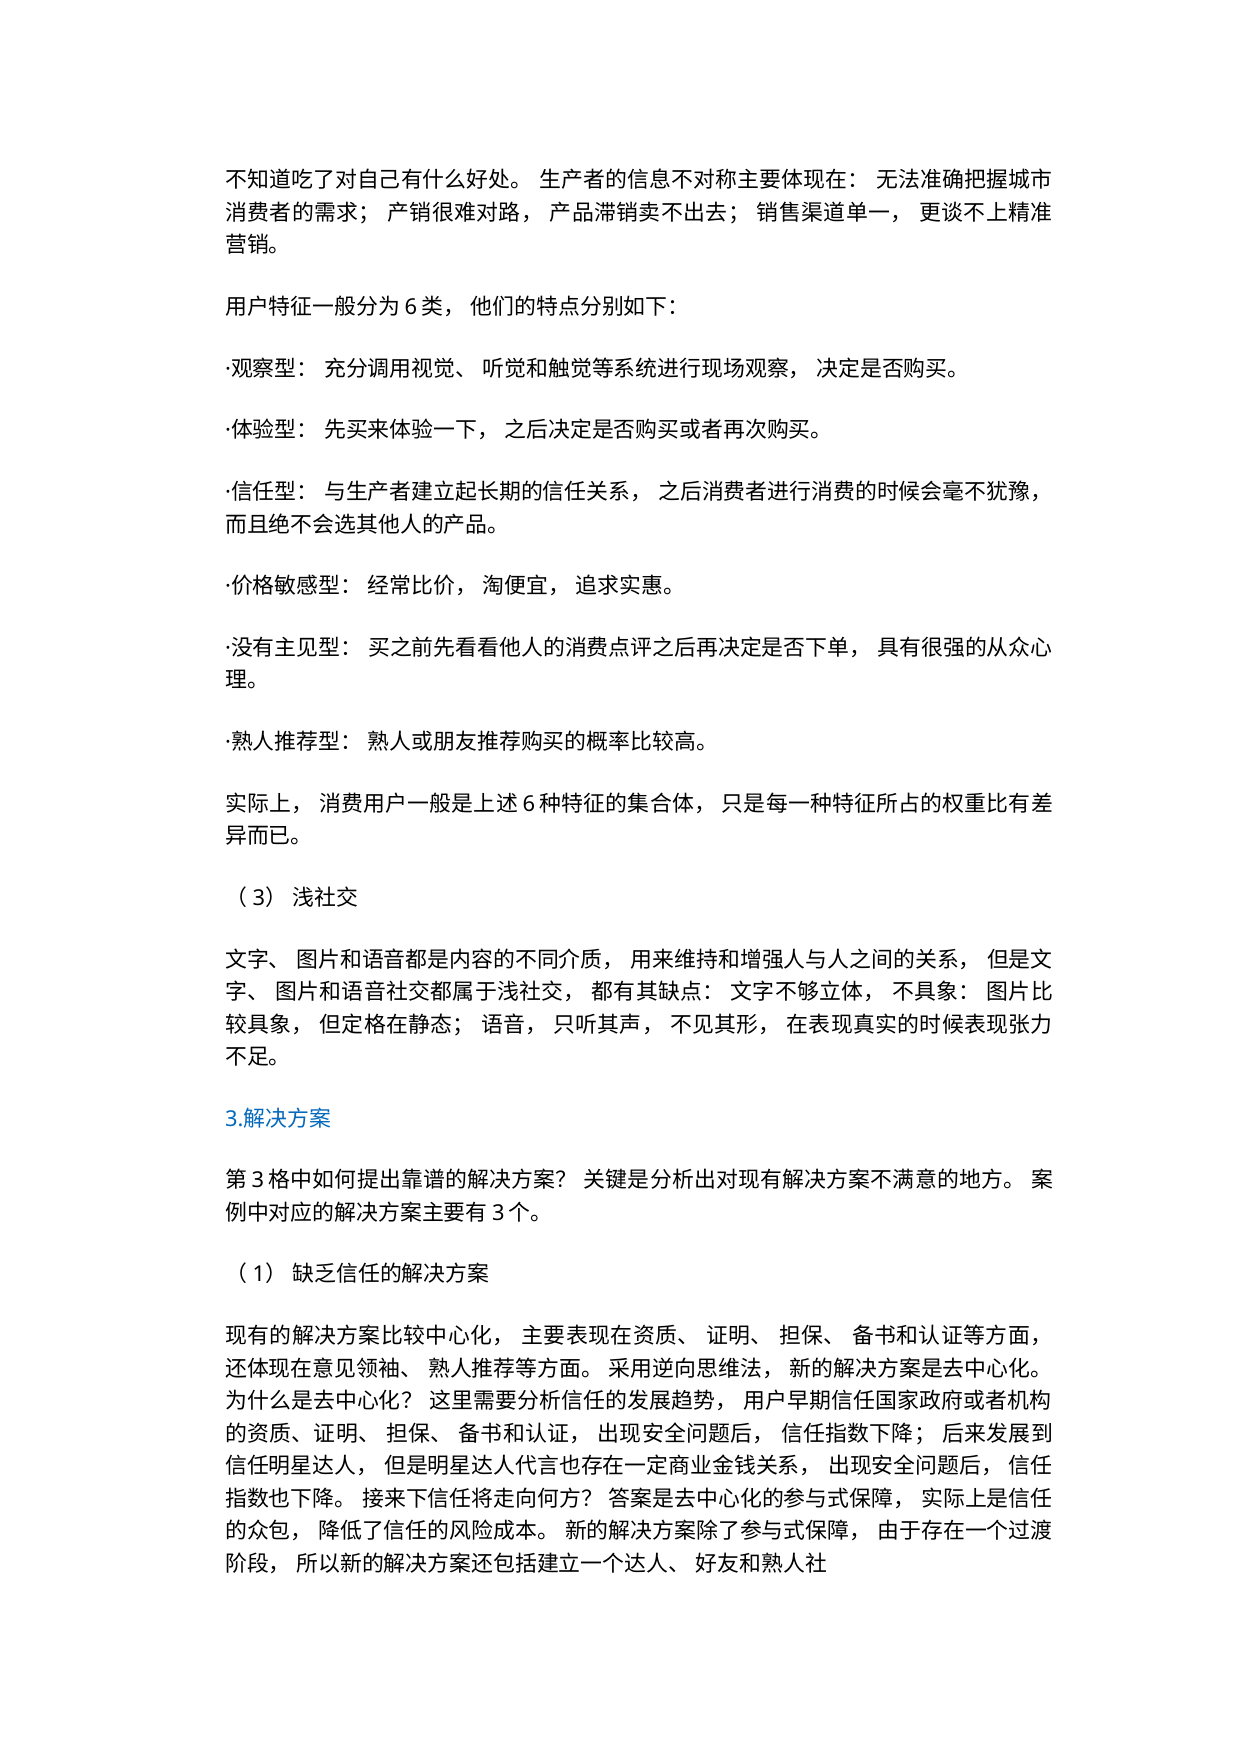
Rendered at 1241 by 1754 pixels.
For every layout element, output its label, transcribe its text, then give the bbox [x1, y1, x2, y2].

text 用户特征一般分为6类， 他们的特点分别如下： [225, 289, 1053, 321]
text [225, 162, 1053, 259]
text 现有的解决方案比较中心化， 主要表现在资质、 证明、 担保、 备书和认证等方面， 还体现在意见领袖、 熟人推荐等方面。 采用逆向思维法， 新的解决方案是去中心化。 为什么是去中心化？ 这里需要分析信任的发展趋势， 用户早期信任国家政府或者机构的资质、证明、 担保、 备书和认证， 出现安全问题后， 信任指数下降； 后来发展到信任明星达人， 但是明星达人代言也存在一定商业金钱关系， 出现安全问题后， 信任指数也下降。 接来下信任将走向何方？ 答案是去中心化的参与式保障， 实际上是信任的众包， 降低了信任的风险成本。 新的解决方案除了参与式保障， 由于存在一个过渡阶段， 所以新的解决方案还包括建立一个达人、 好友和熟人社 [225, 1318, 1053, 1578]
text （ 1） 缺乏信任的解决方案 [225, 1256, 1053, 1289]
text ·没有主见型： 买之前先看看他人的消费点评之后再决定是否下单， 具有很强的从众心理。 [225, 629, 1053, 694]
text 第3格中如何提出靠谱的解决方案？ 关键是分析出对现有解决方案不满意的地方。 案例中对应的解决方案主要有3个。 [225, 1162, 1053, 1227]
text ·熟人推荐型： 熟人或朋友推荐购买的概率比较高。 [225, 724, 1053, 756]
text （ 3） 浅社交 [225, 879, 1053, 912]
text 文字、 图片和语音都是内容的不同介质， 用来维持和增强人与人之间的关系， 但是文字、 图片和语音社交都属于浅社交， 都有其缺点： 文字不够立体， 不具象： 图片比较具象， 但定格在静态； 语音， 只听其声， 不见其形， 在表现真实的时候表现张力不足。 [225, 941, 1053, 1071]
text ·信任型： 与生产者建立起长期的信任关系， 之后消费者进行消费的时候会毫不犹豫， 而且绝不会选其他人的产品。 [225, 474, 1053, 539]
text 3.解决方案 [225, 1100, 1053, 1133]
text ·价格敏感型： 经常比价， 淘便宜， 追求实惠。 [225, 568, 1053, 600]
text 实际上， 消费用户一般是上述6种特征的集合体， 只是每一种特征所占的权重比有差异而已。 [225, 785, 1053, 850]
text ·观察型： 充分调用视觉、 听觉和触觉等系统进行现场观察， 决定是否购买。 [225, 350, 1053, 383]
text ·体验型： 先买来体验一下， 之后决定是否购买或者再次购买。 [225, 412, 1053, 444]
